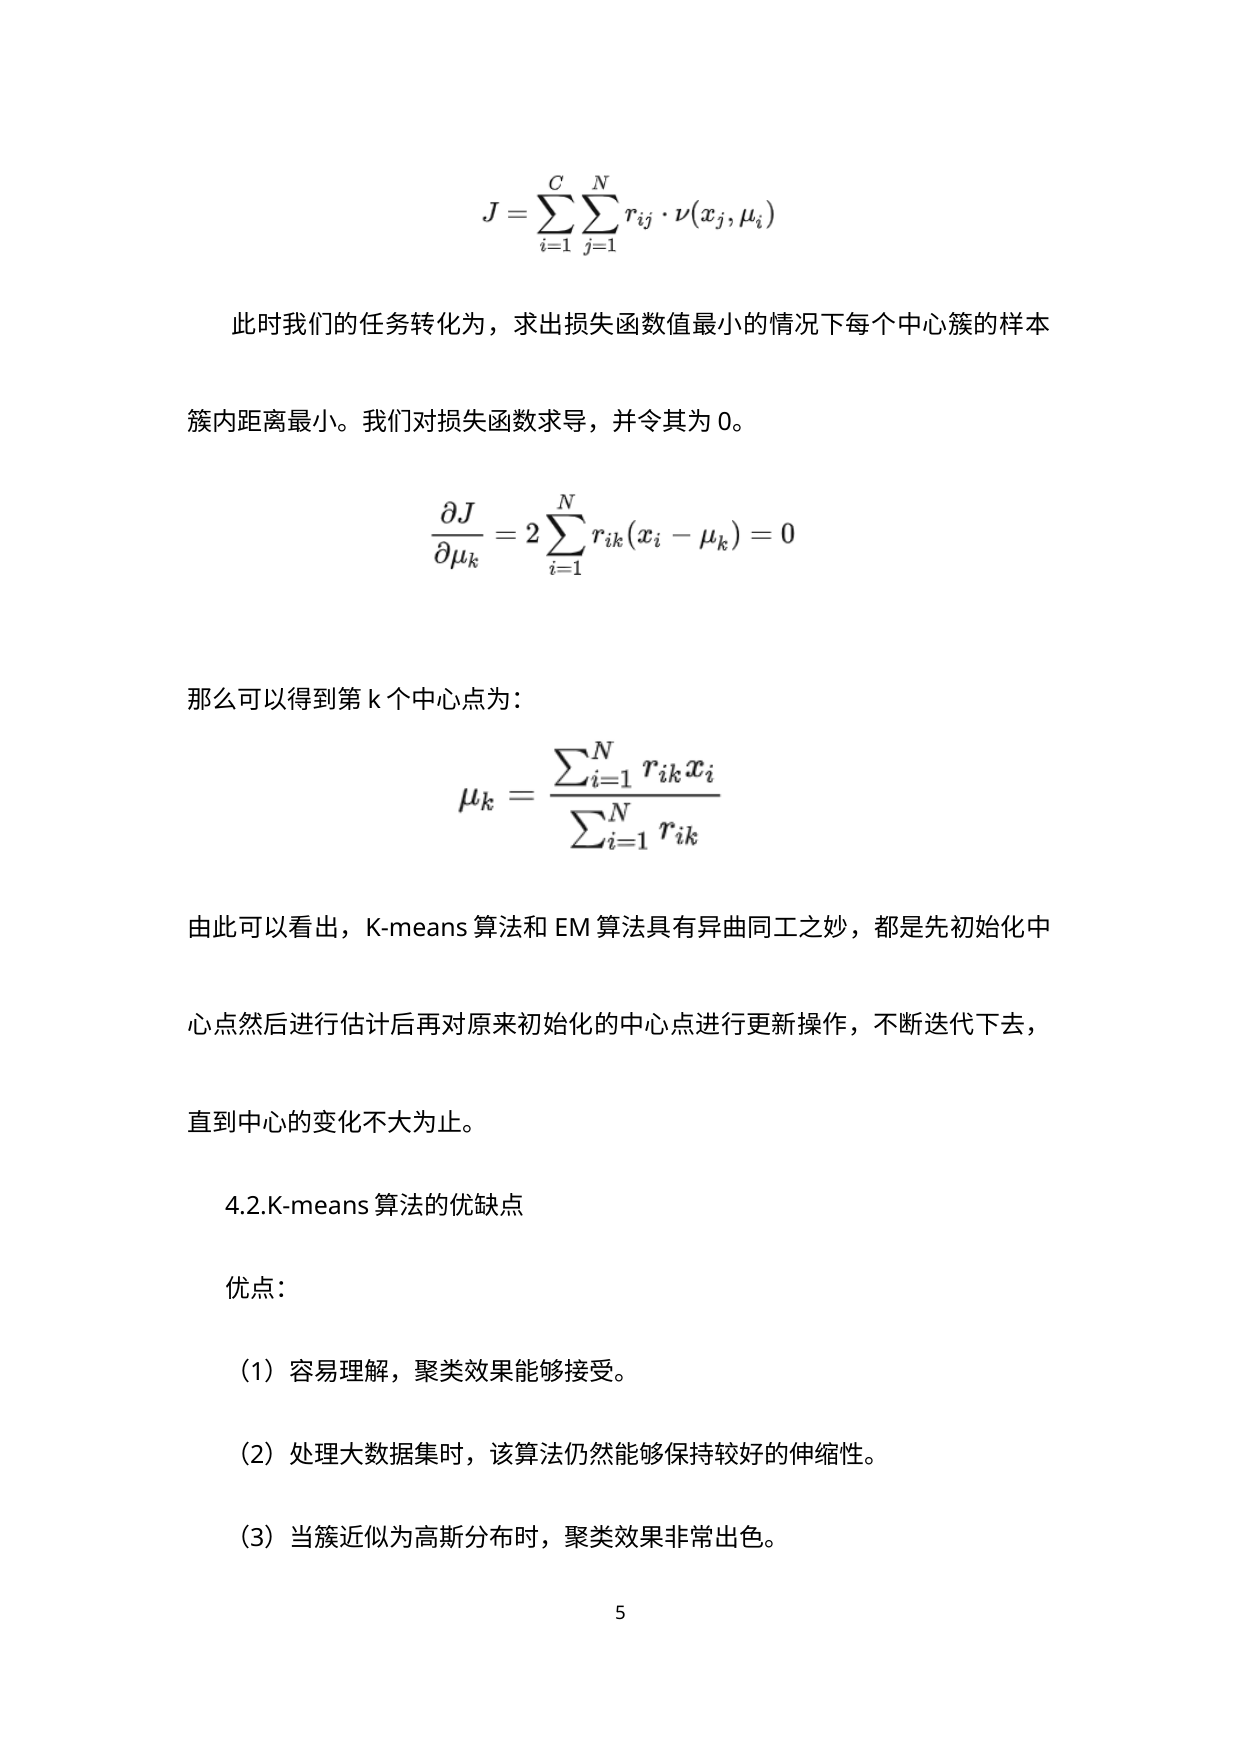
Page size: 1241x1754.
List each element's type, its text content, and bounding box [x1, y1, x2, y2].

list （1）容易理解，聚类效果能够接受。 [225, 1337, 1053, 1402]
list 4.2.K-means算法的优缺点 [225, 1171, 1053, 1236]
picture [373, 470, 867, 582]
list 优点： [225, 1254, 1053, 1319]
text 由此可以看出，K-means算法和EM算法具有异曲同工之妙，都是先初始化中心点然后进行估计后再对原来初始化的中心点进行更新操作，不断迭代下去，直到中心的变化不大为止。 [187, 893, 1053, 1153]
list （2）处理大数据集时，该算法仍然能够保持较好的伸缩性。 [225, 1420, 1053, 1485]
text 那么可以得到第k个中心点为： [187, 665, 1053, 730]
picture [405, 730, 835, 866]
list （3）当簇近似为高斯分布时，聚类效果非常出色。 [225, 1503, 1053, 1568]
text 此时我们的任务转化为，求出损失函数值最小的情况下每个中心簇的样本簇内距离最小。我们对损失函数求导，并令其为0。 [187, 290, 1053, 452]
picture [422, 159, 819, 269]
